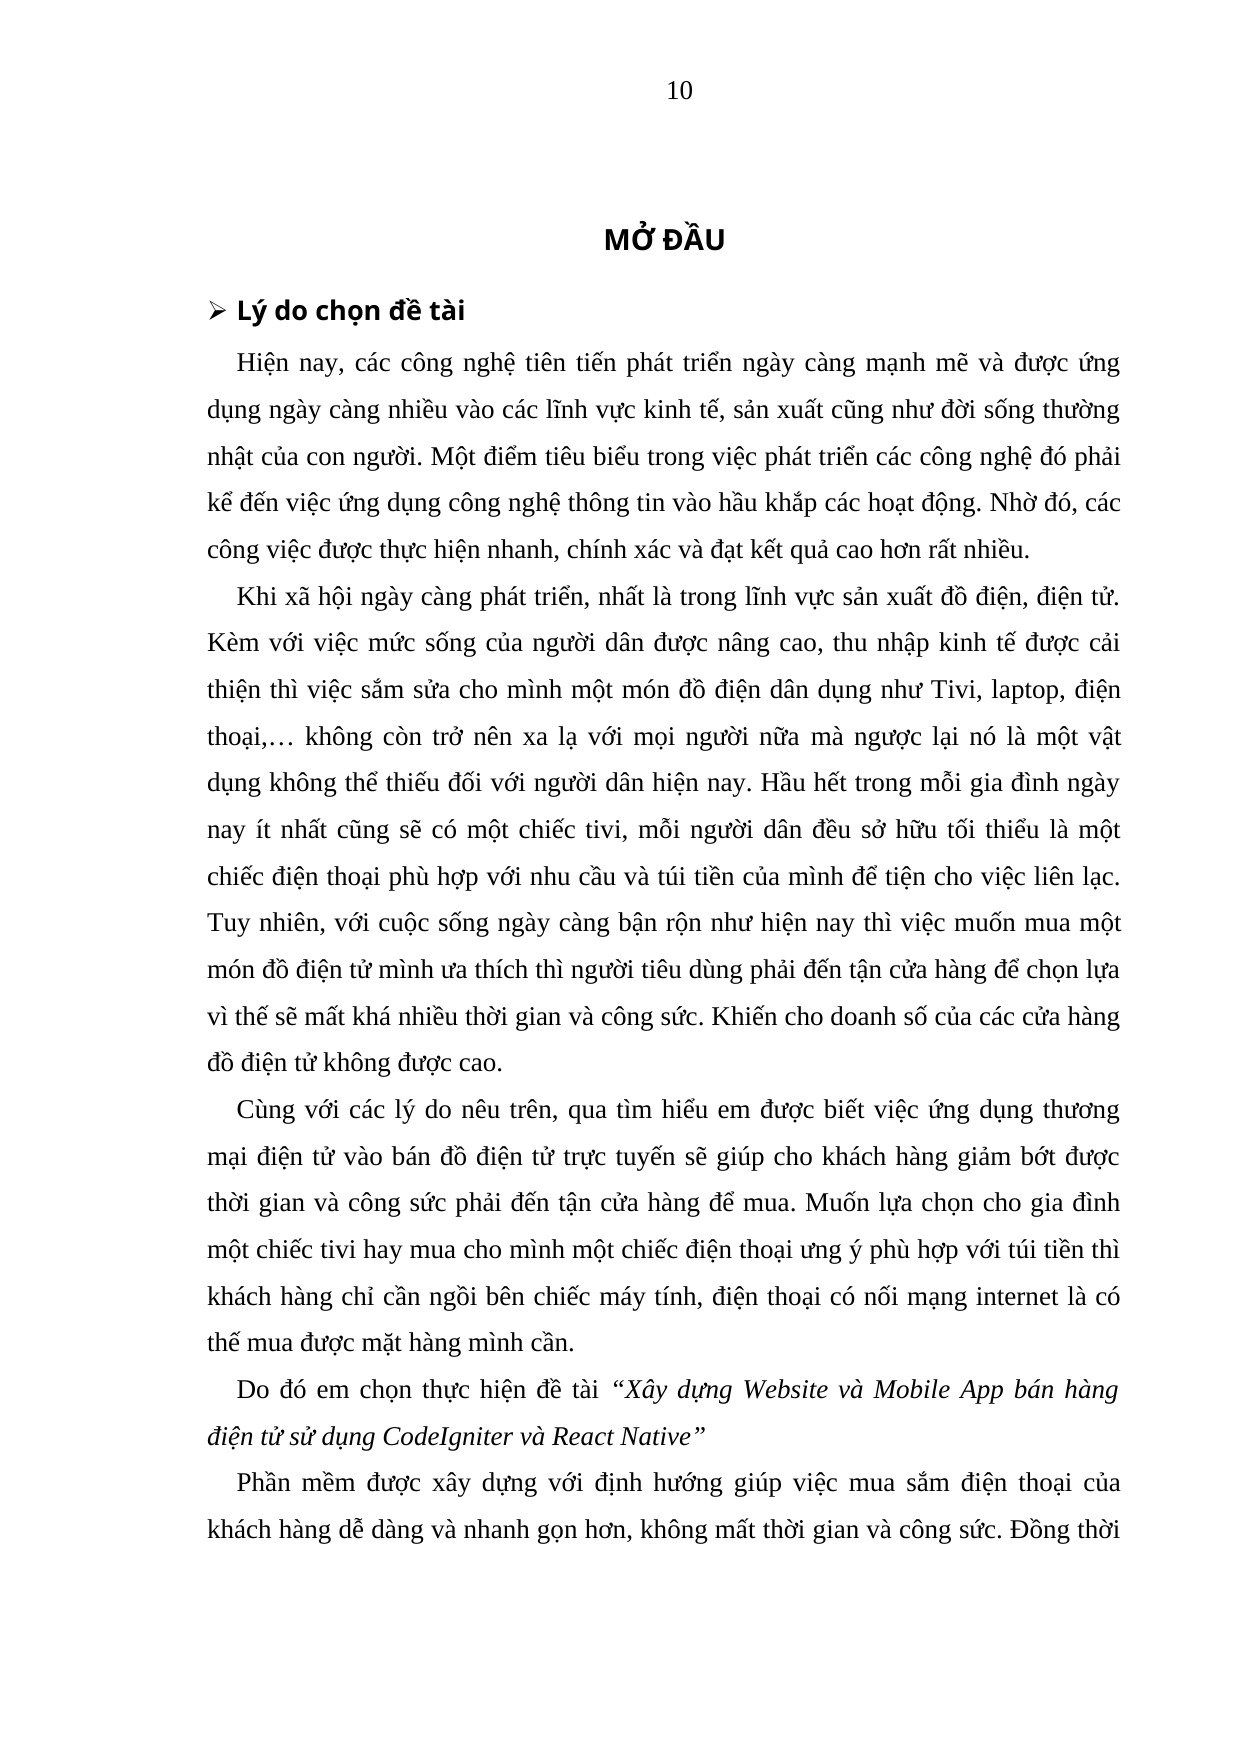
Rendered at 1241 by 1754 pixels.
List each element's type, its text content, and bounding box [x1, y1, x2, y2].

text Cùng với các lý do nêu trên, qua tìm hiểu em được biết việc ứng dụng thương mại điện tử vào bán đồ điện tử trực tuyến sẽ giúp cho khách hàng giảm bớt được thời gian và công sức phải đến tận cửa hàng để mua. Muốn lựa chọn cho gia đình một chiếc tivi hay mua cho mình một chiếc điện thoại ưng ý phù hợp với túi tiền thì khách hàng chỉ cần ngồi bên chiếc máy tính, điện thoại có nối mạng internet là có thế mua được mặt hàng mình cần. [207, 1093, 1122, 1358]
subtitle Lý do chọn đề tài [207, 291, 1122, 328]
text Hiện nay, các công nghệ tiên tiến phát triển ngày càng mạnh mẽ và được ứng dụng ngày càng nhiều vào các lĩnh vực kinh tế, sản xuất cũng như đời sống thường nhật của con người. Một điểm tiêu biểu trong việc phát triển các công nghệ đó phải kể đến việc ứng dụng công nghệ thông tin vào hầu khắp các hoạt động. Nhờ đó, các công việc được thực hiện nhanh, chính xác và đạt kết quả cao hơn rất nhiều. [207, 347, 1122, 564]
text Khi xã hội ngày càng phát triển, nhất là trong lĩnh vực sản xuất đồ điện, điện tử. Kèm với việc mức sống của người dân được nâng cao, thu nhập kinh tế được cải thiện thì việc sắm sửa cho mình một món đồ điện dân dụng như Tivi, laptop, điện thoại,… không còn trở nên xa lạ với mọi người nữa mà ngược lại nó là một vật dụng không thể thiếu đối với người dân hiện nay. Hầu hết trong mỗi gia đình ngày nay ít nhất cũng sẽ có một chiếc tivi, mỗi người dân đều sở hữu tối thiểu là một chiếc điện thoại phù hợp với nhu cầu và túi tiền của mình để tiện cho việc liên lạc. Tuy nhiên, với cuộc sống ngày càng bận rộn như hiện nay thì việc muốn mua một món đồ điện tử mình ưa thích thì người tiêu dùng phải đến tận cửa hàng để chọn lựa vì thế sẽ mất khá nhiều thời gian và công sức. Khiến cho doanh số của các cửa hàng đồ điện tử không được cao. [207, 580, 1122, 1078]
subtitle MỞ ĐẦU [207, 219, 1122, 259]
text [207, 1467, 1122, 1544]
text Do đó em chọn thực hiện đề tài “Xây dựng Website và Mobile App bán hàng điện tử sử dụng CodeIgniter và React Native” [207, 1373, 1122, 1451]
